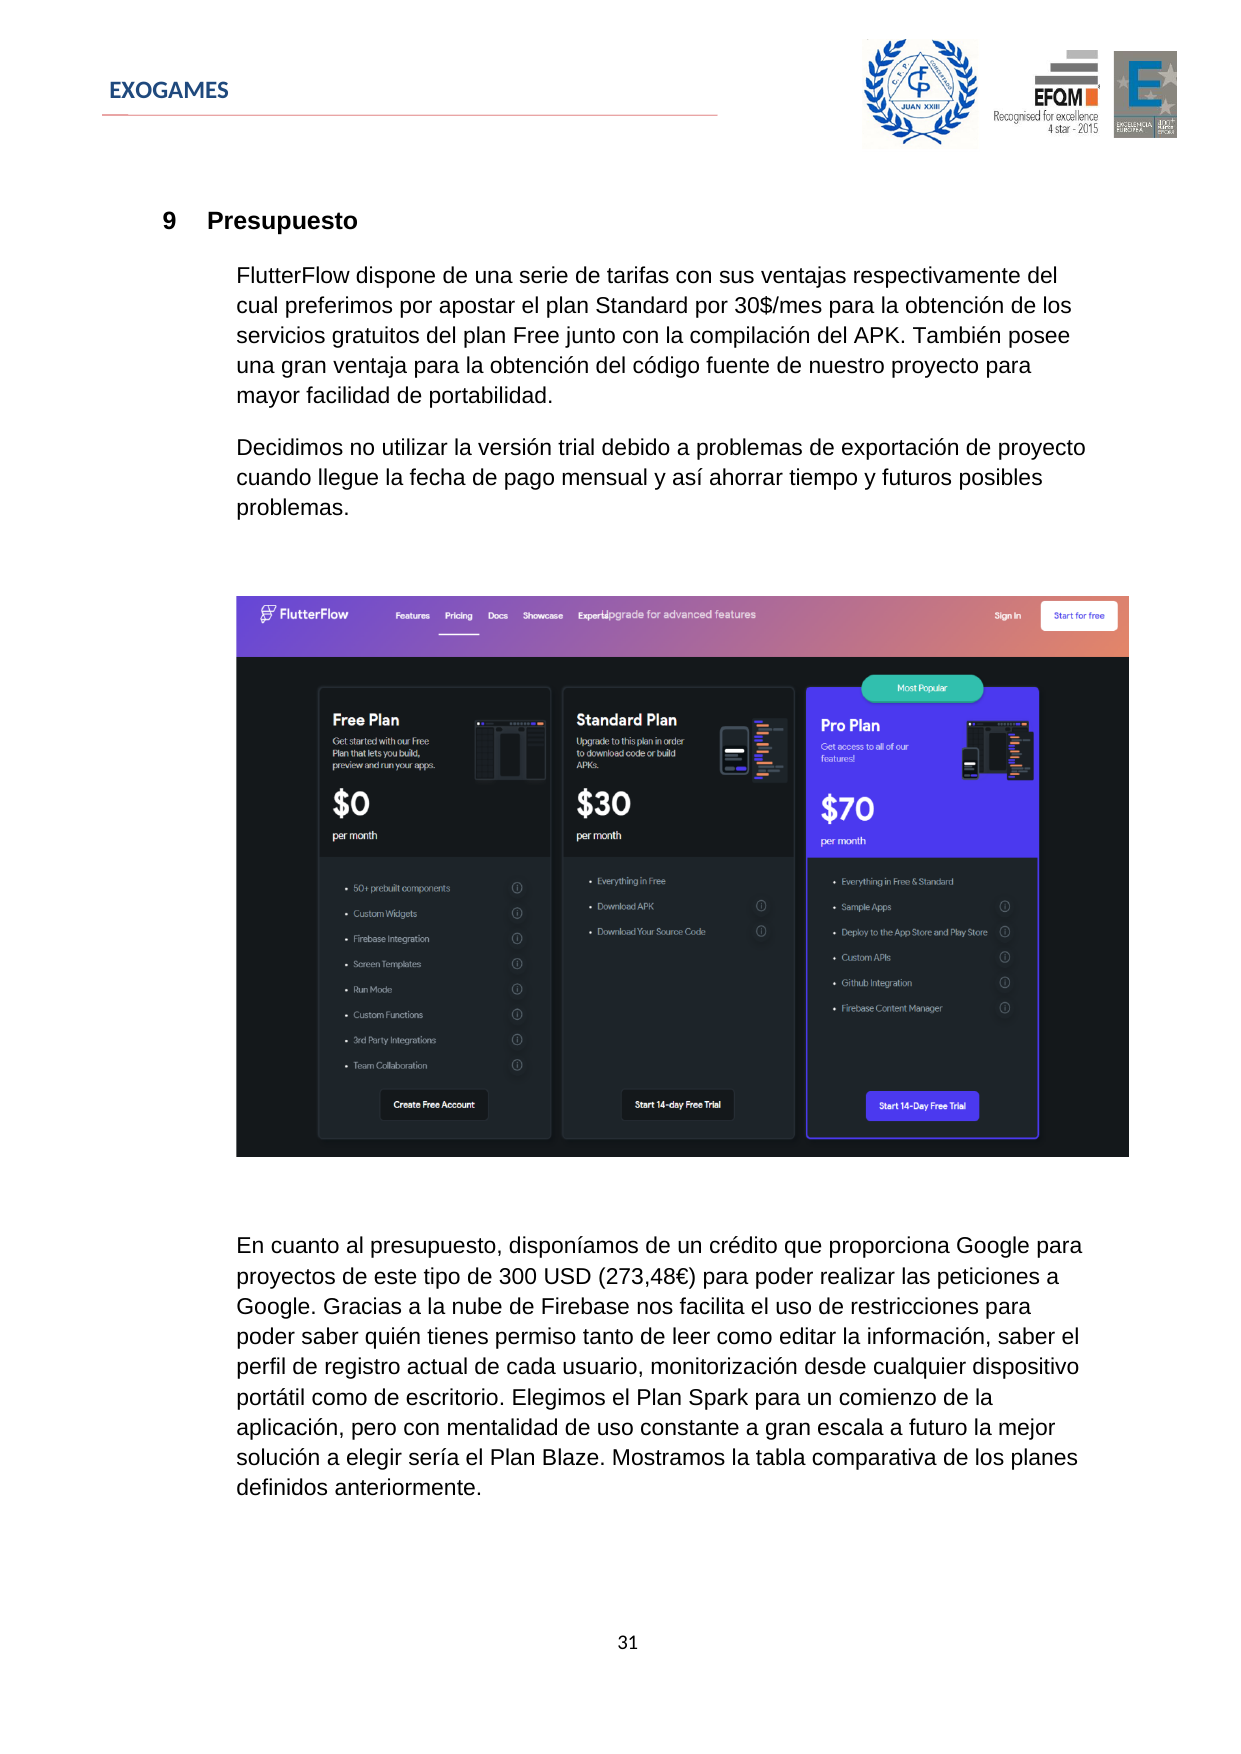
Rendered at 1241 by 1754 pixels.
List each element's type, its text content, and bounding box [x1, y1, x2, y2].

subtitle Presupuesto [162, 206, 1092, 235]
picture [862, 39, 980, 152]
picture [236, 596, 1129, 1157]
picture [1113, 51, 1177, 138]
text FlutterFlow dispone de una serie de tarifas con sus ventajas respectivamente del cual preferimos por apostar el plan Standard por 30$/mes para la obtención de los servicios gratuitos del plan Free junto con la compilación del APK. También posee una gran ventaja para la obtención del código fuente de nuestro proyecto para mayor facilidad de portabilidad. [236, 262, 1092, 409]
text En cuanto al presupuesto, disponíamos de un crédito que proporciona Google para proyectos de este tipo de 300 USD (273,48€) para poder realizar las peticiones a Google. Gracias a la nube de Firebase nos facilita el uso de restricciones para poder saber quién tienes permiso tanto de leer como editar la información, saber el perfil de registro actual de cada usuario, monitorización desde cualquier dispositivo portátil como de escritorio. Elegimos el Plan Spark para un comienzo de la aplicación, pero con mentalidad de uso constante a gran escala a futuro la mejor solución a elegir sería el Plan Blaze. Mostramos la tabla comparativa de los planes definidos anteriormente. [236, 1232, 1092, 1500]
text Decidimos no utilizar la versión trial debido a problemas de exportación de proyecto cuando llegue la fecha de pago mensual y así ahorrar tiempo y futuros posibles problemas. [236, 433, 1092, 520]
